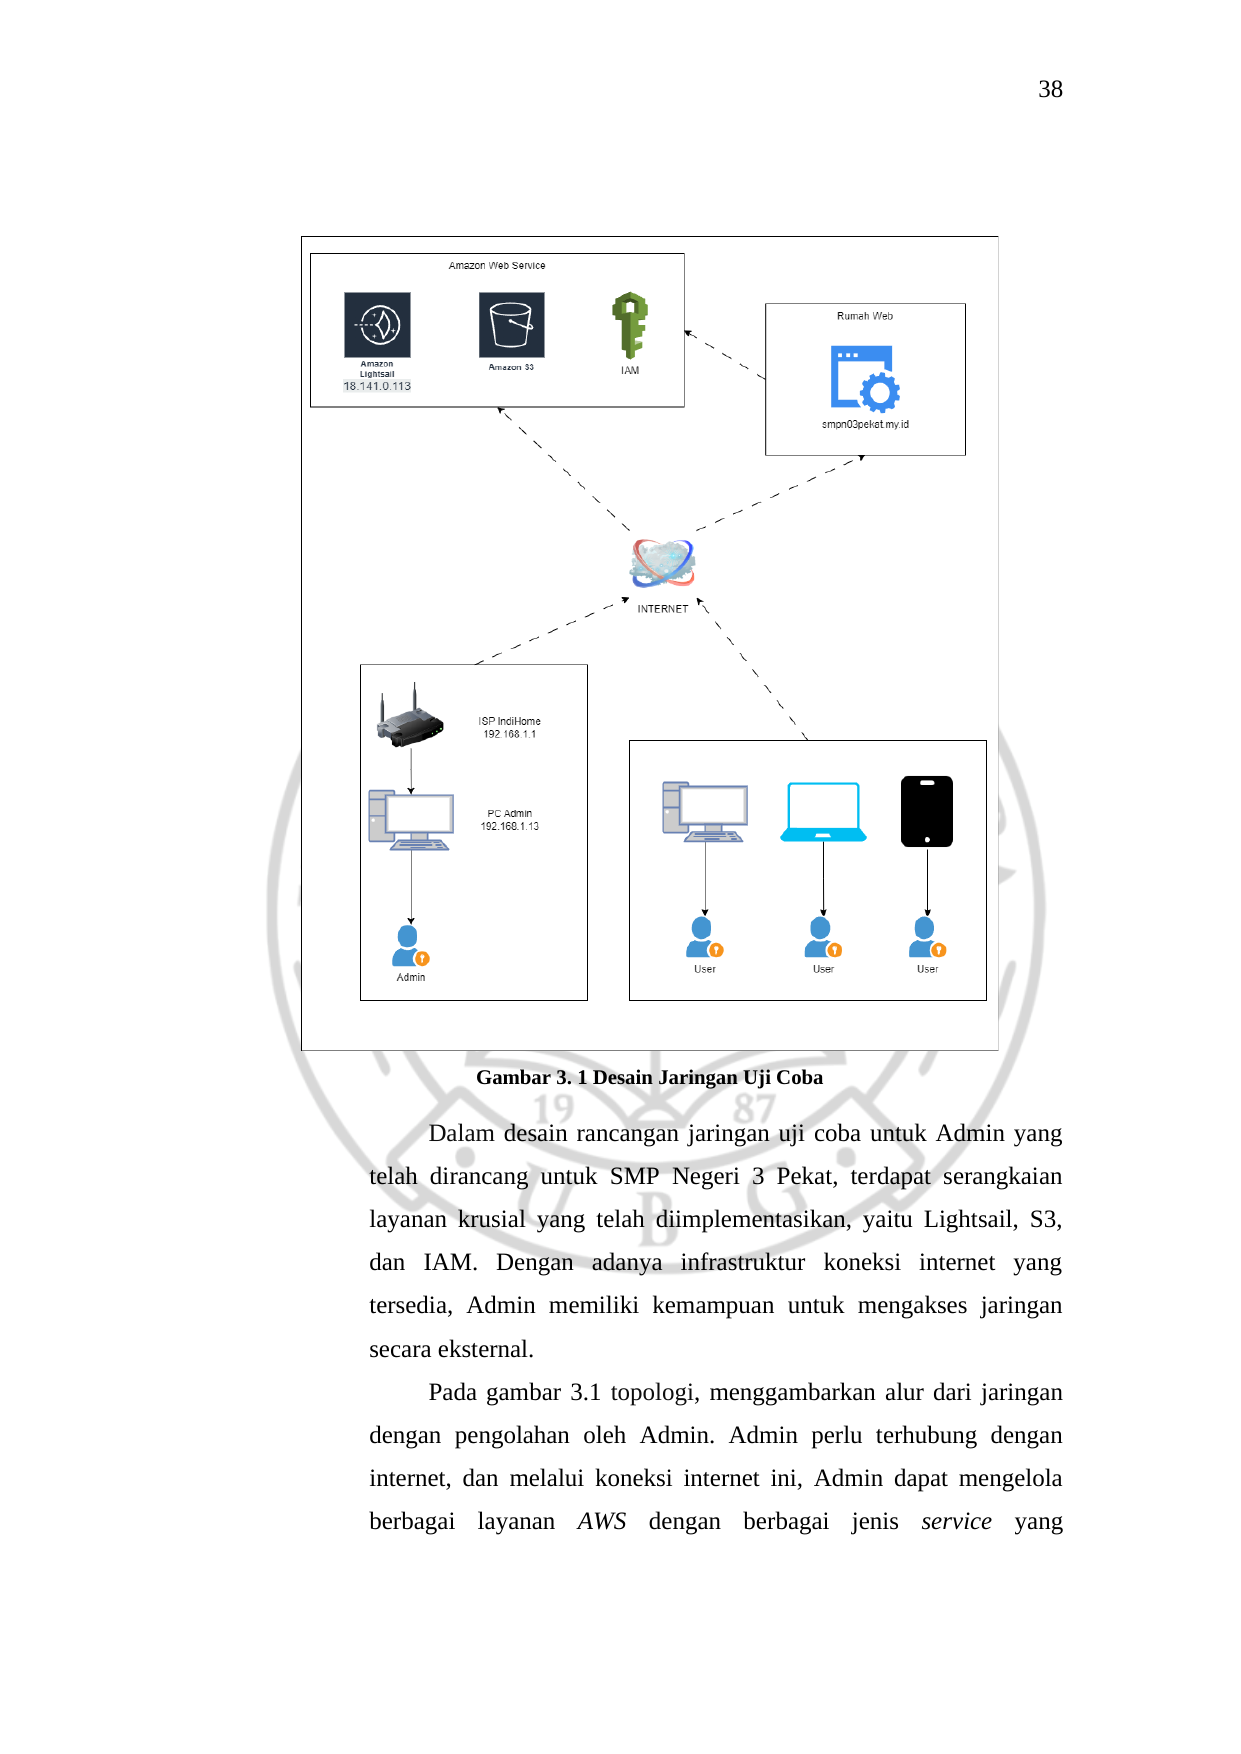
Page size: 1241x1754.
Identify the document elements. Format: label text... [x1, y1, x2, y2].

list Dalam desain rancangan jaringan uji coba untuk Admin yang telah dirancang untuk SMP Negeri 3 Pekat, terdapat serangkaian layanan krusial yang telah diimplementasikan, yaitu Lightsail, S3, dan IAM. Dengan adanya infrastruktur koneksi internet yang tersedia, Admin memiliki kemampuan untuk mengakses jaringan secara eksternal. [369, 1118, 1063, 1362]
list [369, 1377, 1063, 1535]
picture [301, 236, 999, 1051]
